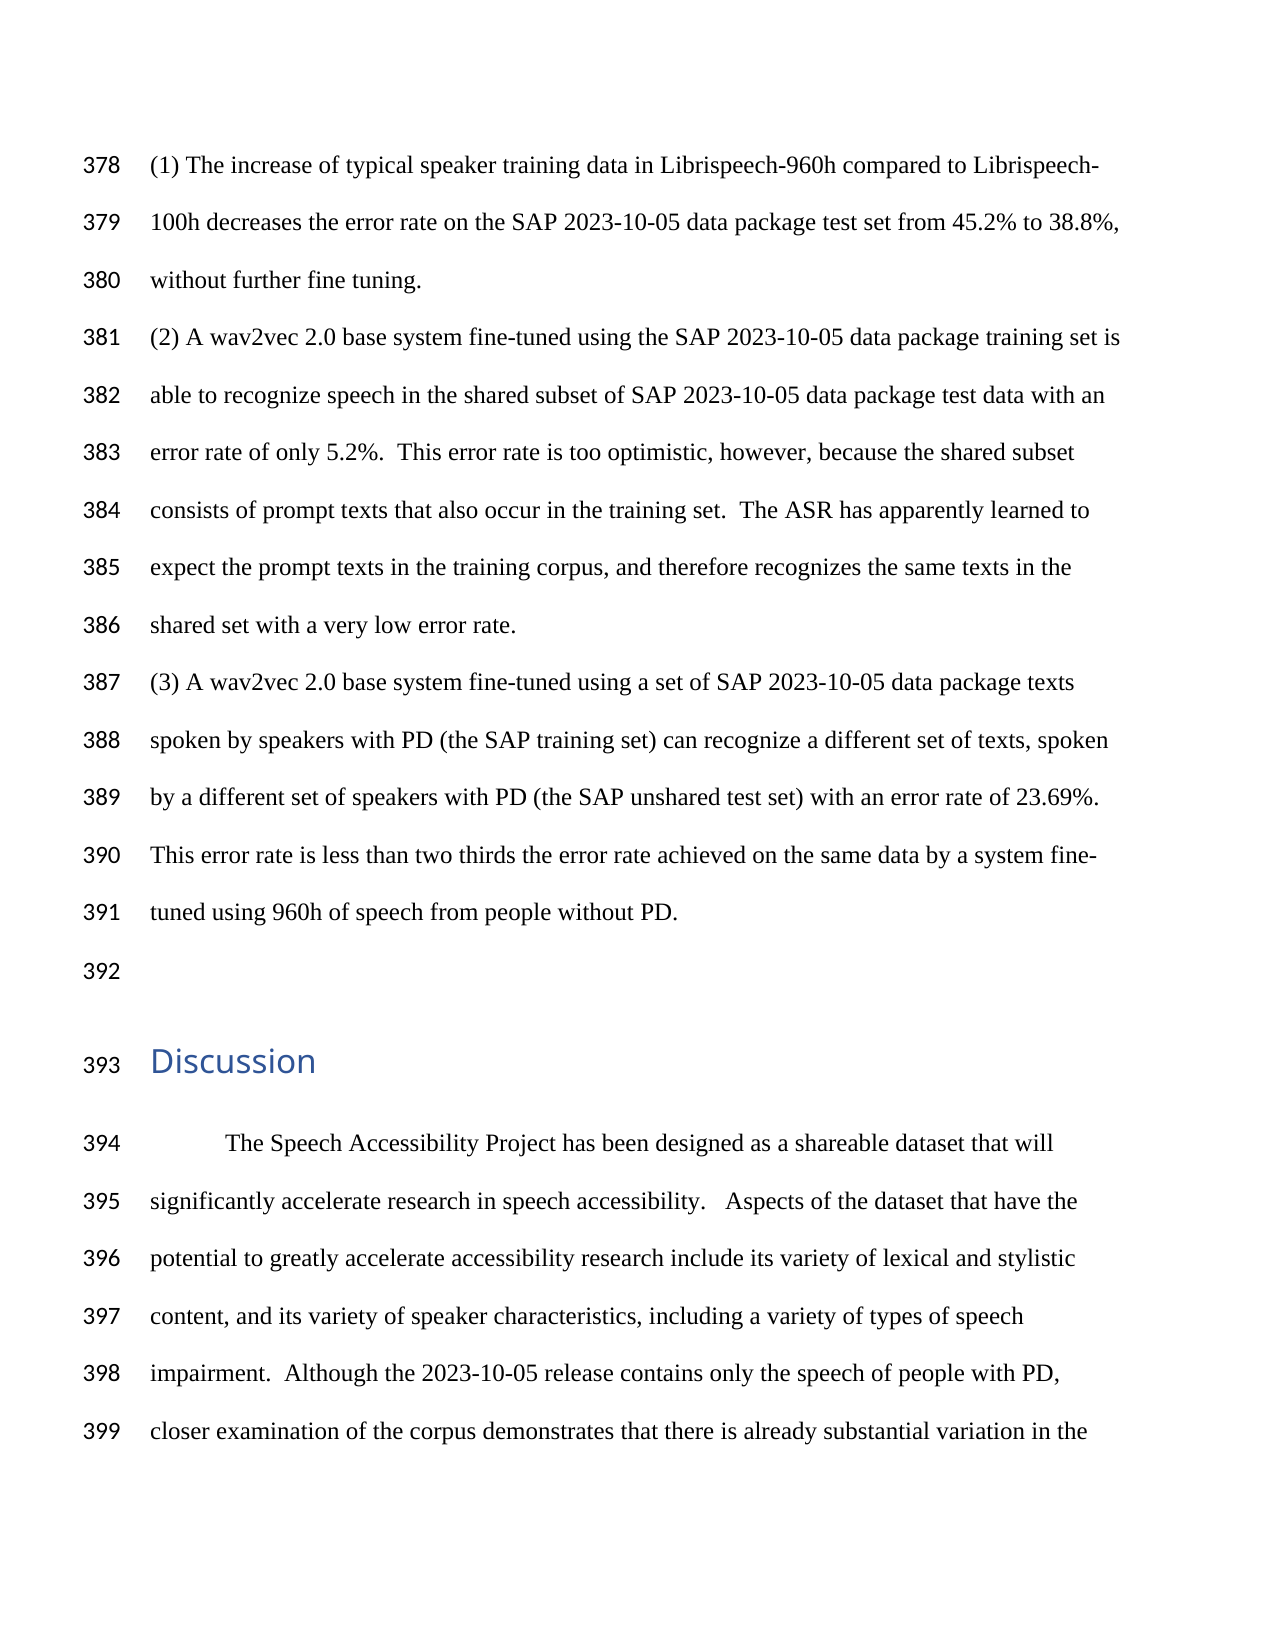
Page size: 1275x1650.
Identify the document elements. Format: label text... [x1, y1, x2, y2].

subtitle Discussion [150, 1037, 1125, 1083]
text (1) The increase of typical speaker training data in Librispeech-960h compared to Librispeech-100h decreases the error rate on the SAP 2023-10-05 data package test set from 45.2% to 38.8%, without further fine tuning. [150, 150, 1125, 294]
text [150, 1128, 1125, 1444]
text (2) A wav2vec 2.0 base system fine-tuned using the SAP 2023-10-05 data package training set is able to recognize speech in the shared subset of SAP 2023-10-05 data package test data with an error rate of only 5.2%. This error rate is too optimistic, however, because the shared subset consists of prompt texts that also occur in the training set. The ASR has apparently learned to expect the prompt texts in the training corpus, and therefore recognizes the same texts in the shared set with a very low error rate. [150, 322, 1125, 639]
text (3) A wav2vec 2.0 base system fine-tuned using a set of SAP 2023-10-05 data package texts spoken by speakers with PD (the SAP training set) can recognize a different set of texts, spoken by a different set of speakers with PD (the SAP unshared test set) with an error rate of 23.69%. This error rate is less than two thirds the error rate achieved on the same data by a system fine-tuned using 960h of speech from people without PD. [150, 667, 1125, 926]
